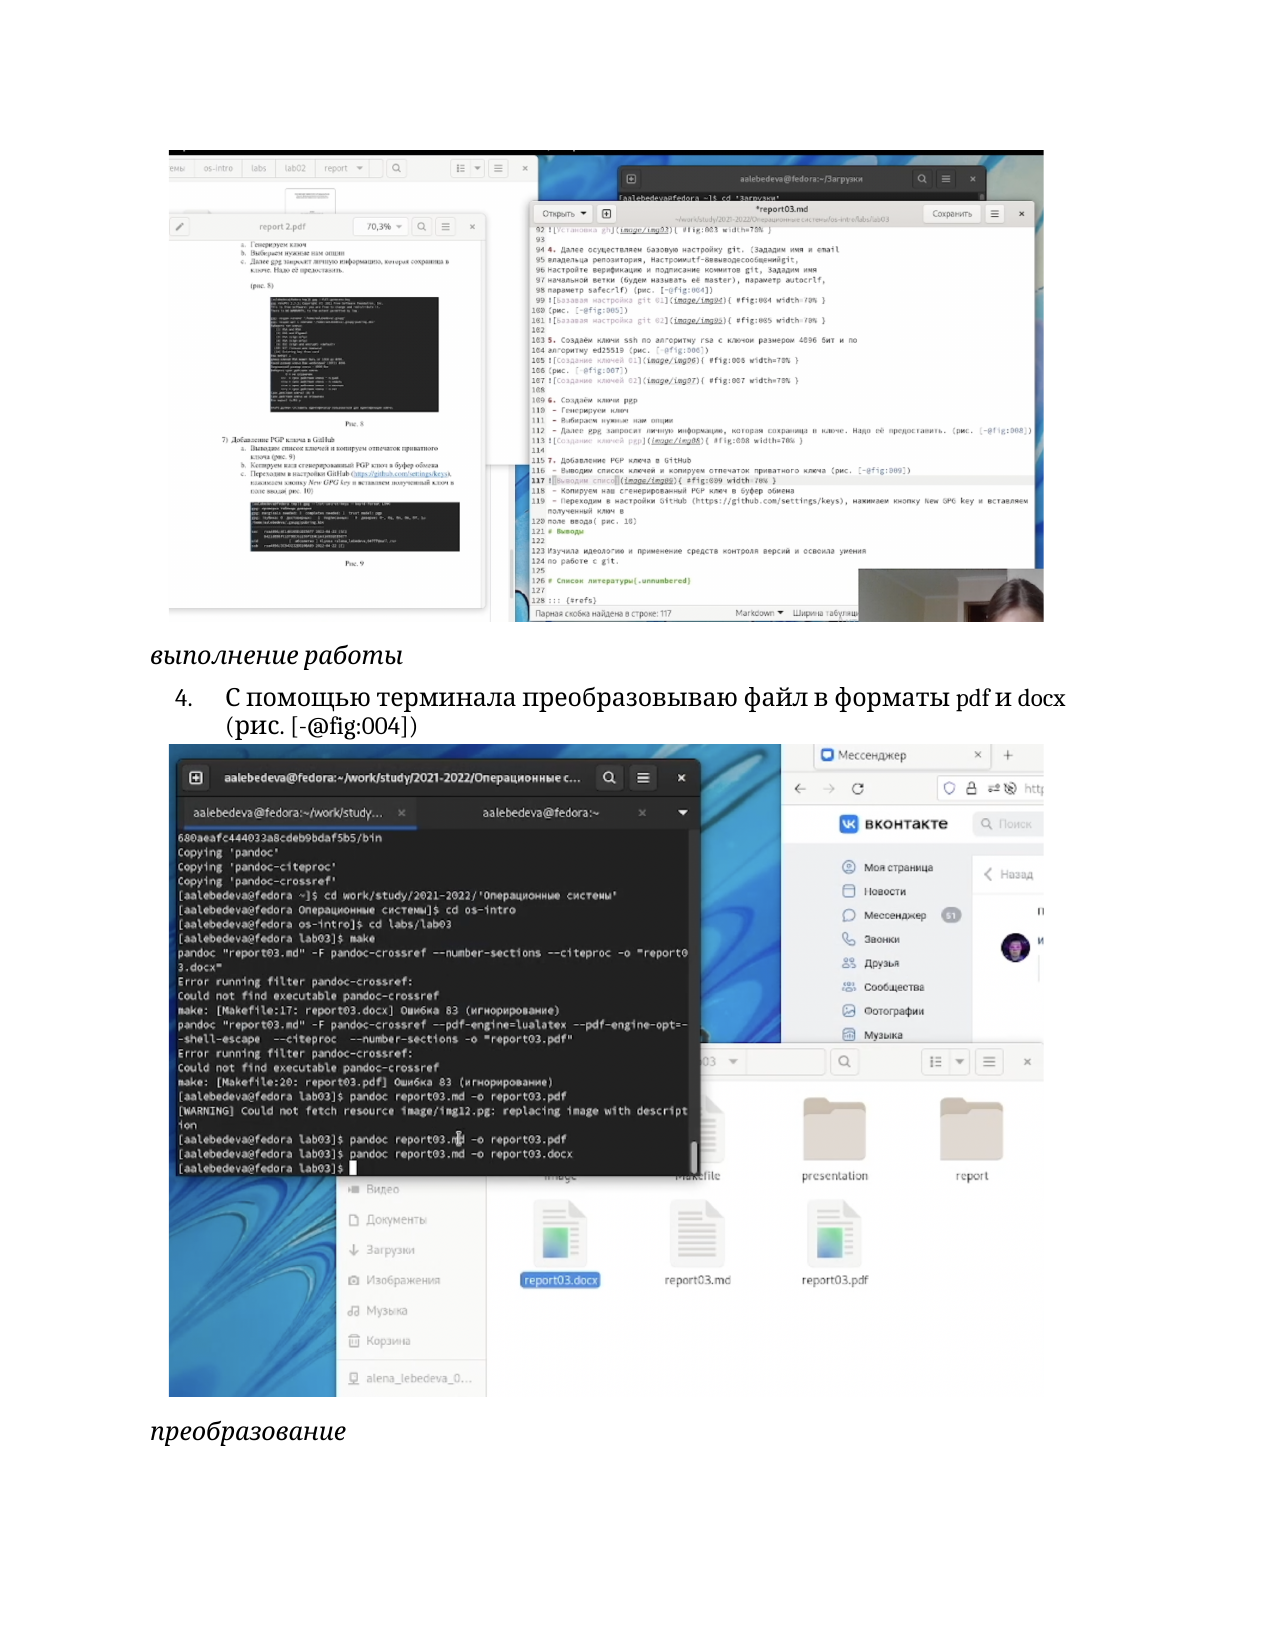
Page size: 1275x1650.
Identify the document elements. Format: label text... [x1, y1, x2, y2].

picture [168, 744, 1044, 1397]
text выполнение работы [150, 642, 1125, 671]
picture [168, 150, 1044, 622]
text преобразование [150, 1418, 1125, 1446]
list С помощью терминала преобразовываю файл в форматы pdf и docx (рис. [-@fig:004]) [175, 683, 1125, 741]
